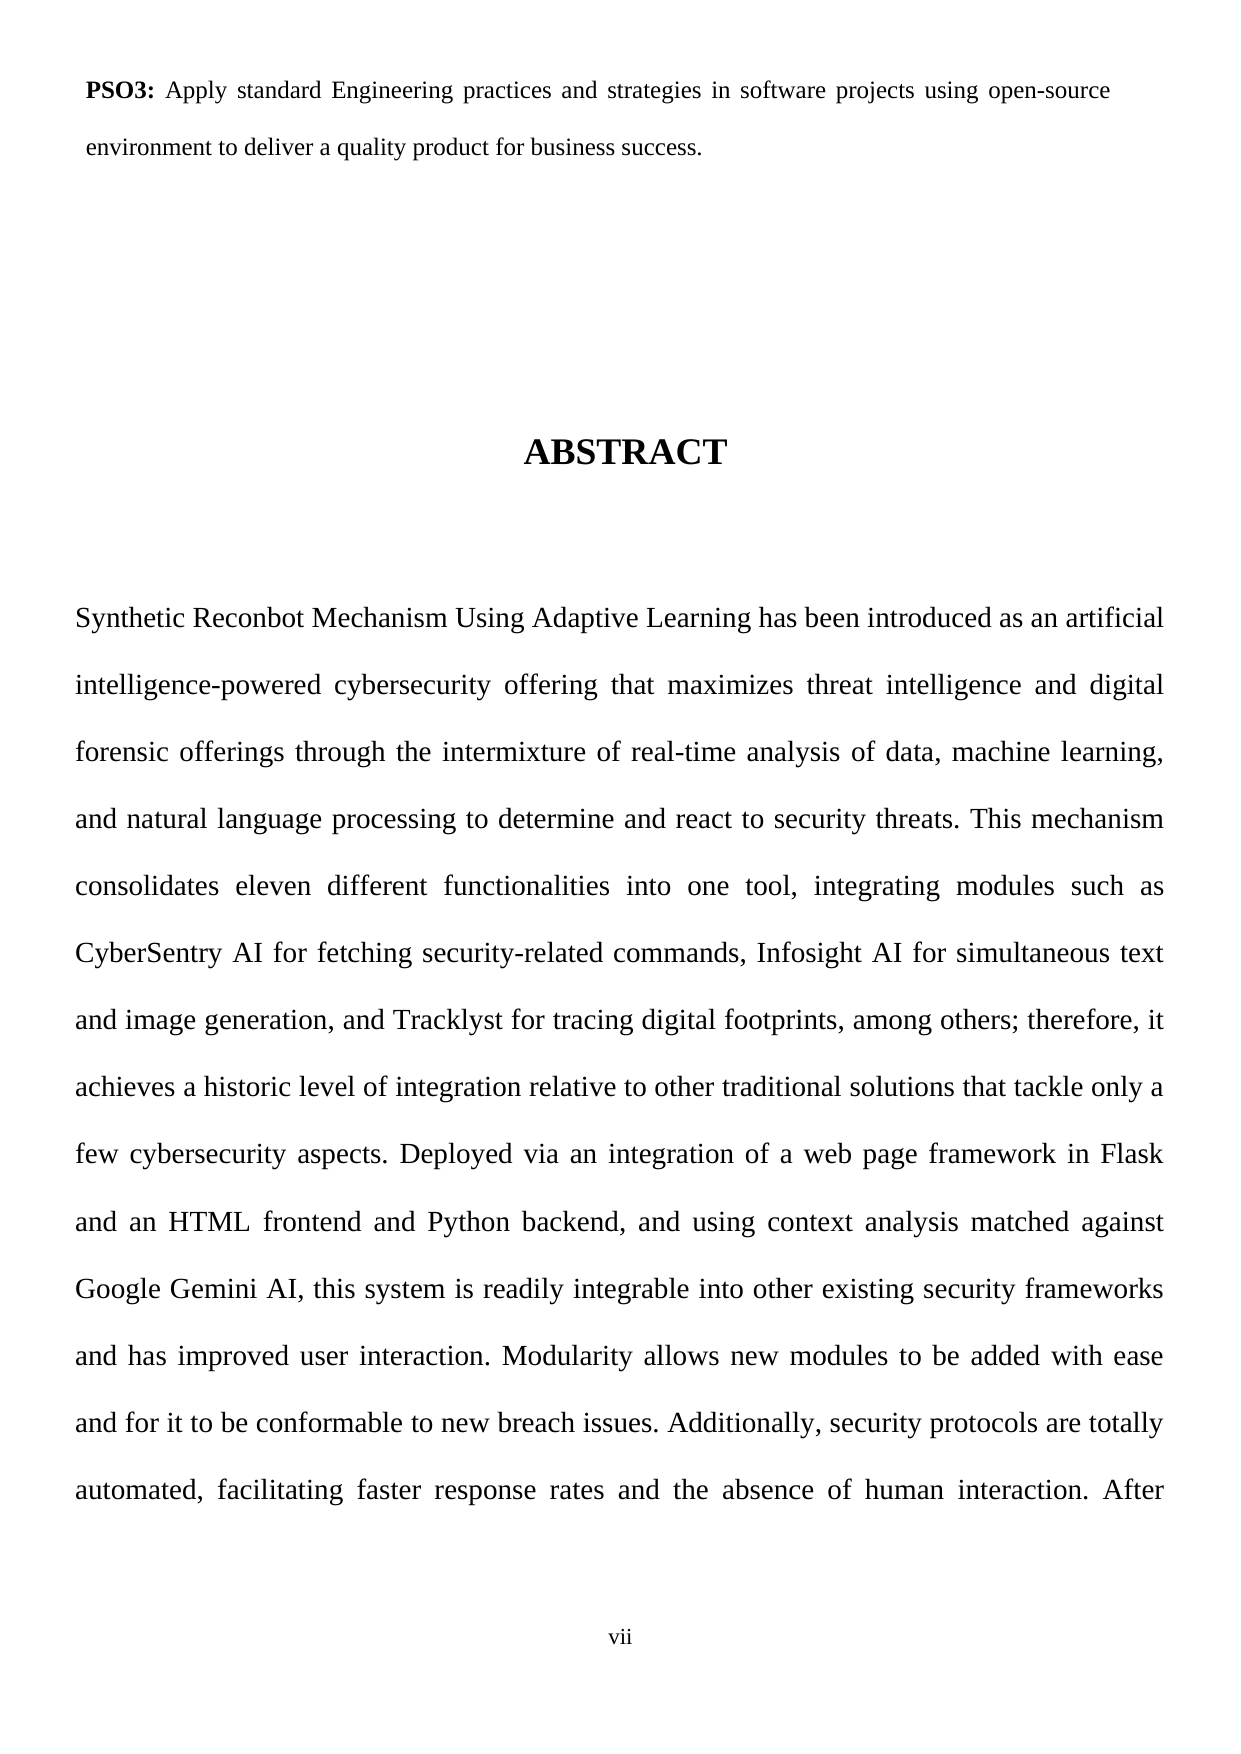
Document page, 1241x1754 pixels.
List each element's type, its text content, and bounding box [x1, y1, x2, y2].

text PSO3: Apply standard Engineering practices and strategies in software projects using open-source environment to deliver a quality product for business success. [86, 75, 1110, 161]
text ABSTRACT [86, 430, 1165, 473]
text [75, 600, 1165, 1506]
